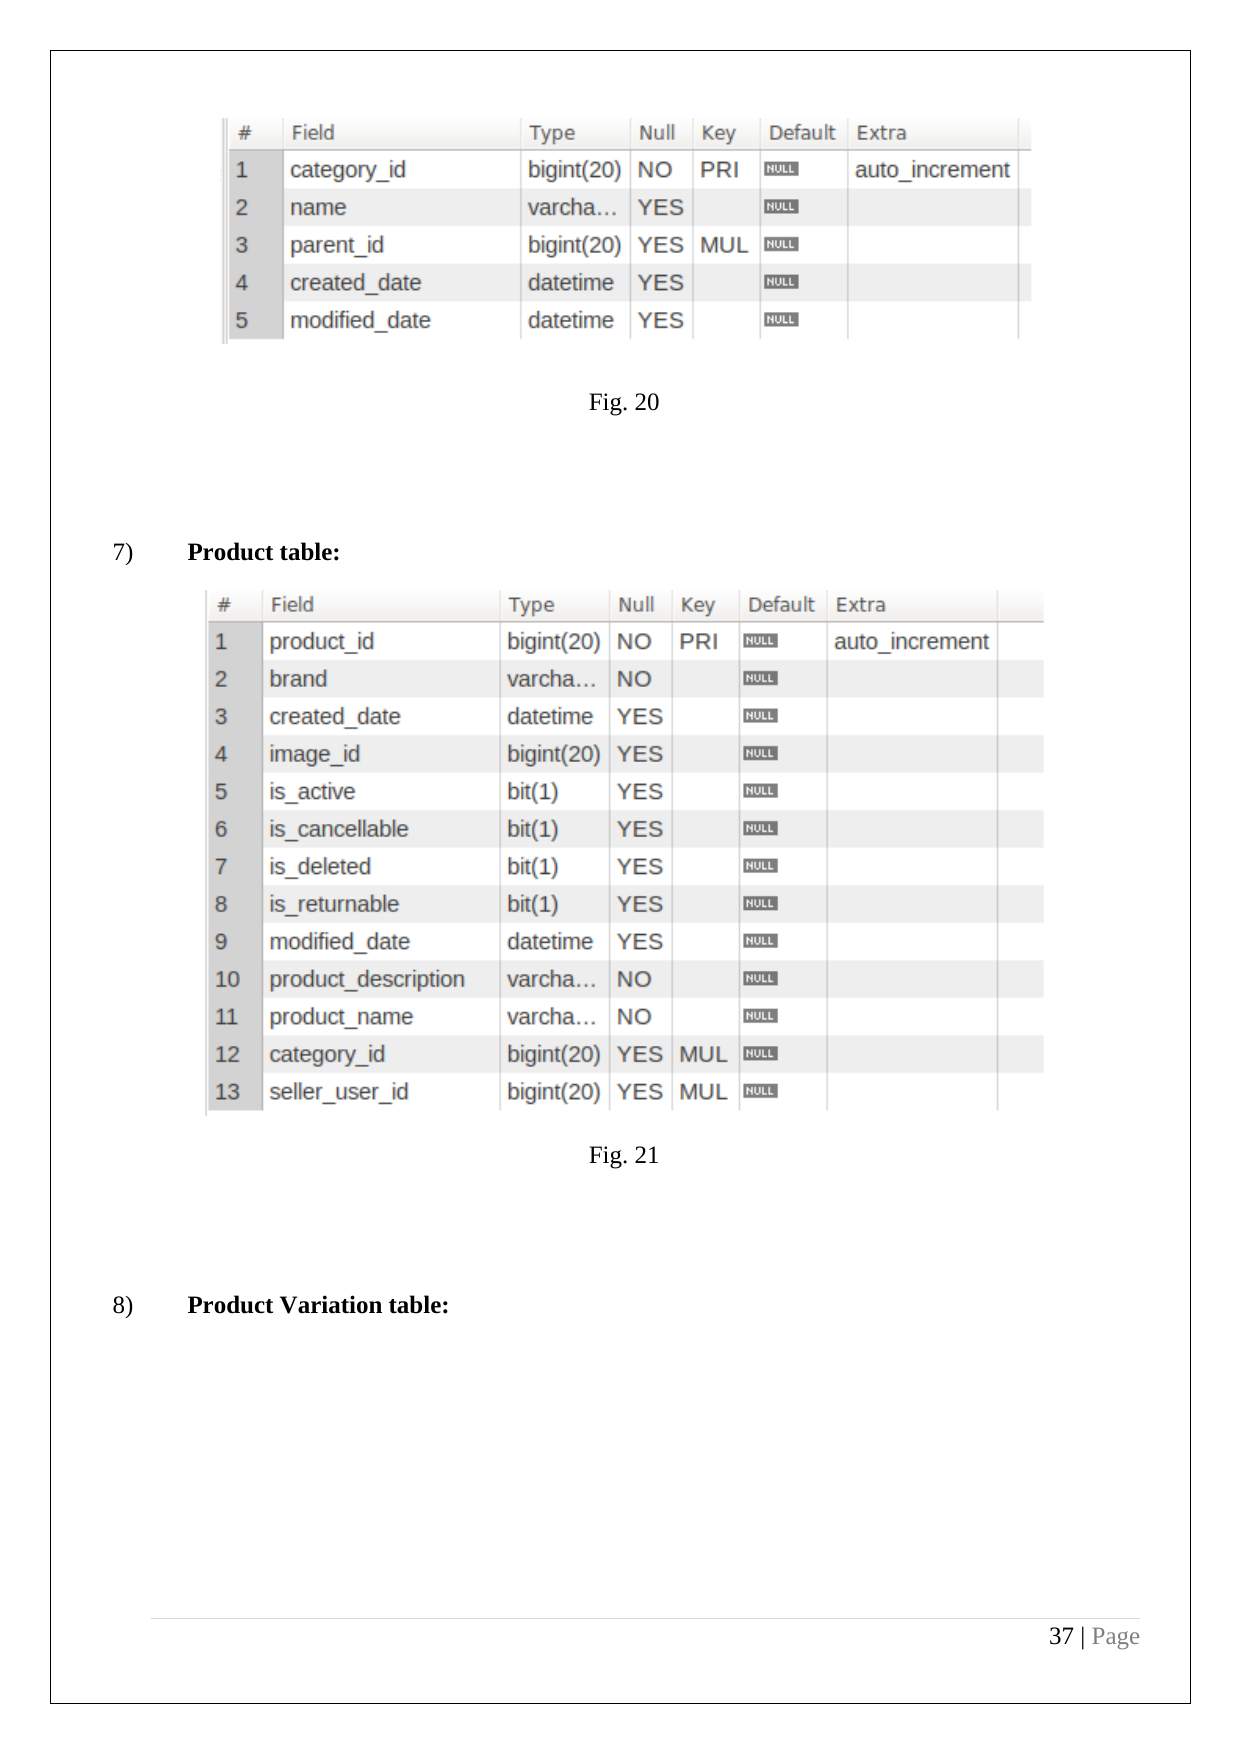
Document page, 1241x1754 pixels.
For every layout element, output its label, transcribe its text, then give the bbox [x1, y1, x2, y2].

text Fig. 20 [181, 387, 1067, 416]
text Fig. 21 [181, 1140, 1067, 1168]
picture [220, 118, 1032, 344]
list Product Variation table: [112, 1290, 1140, 1318]
list Product table: [112, 537, 1140, 566]
picture [204, 590, 1044, 1116]
